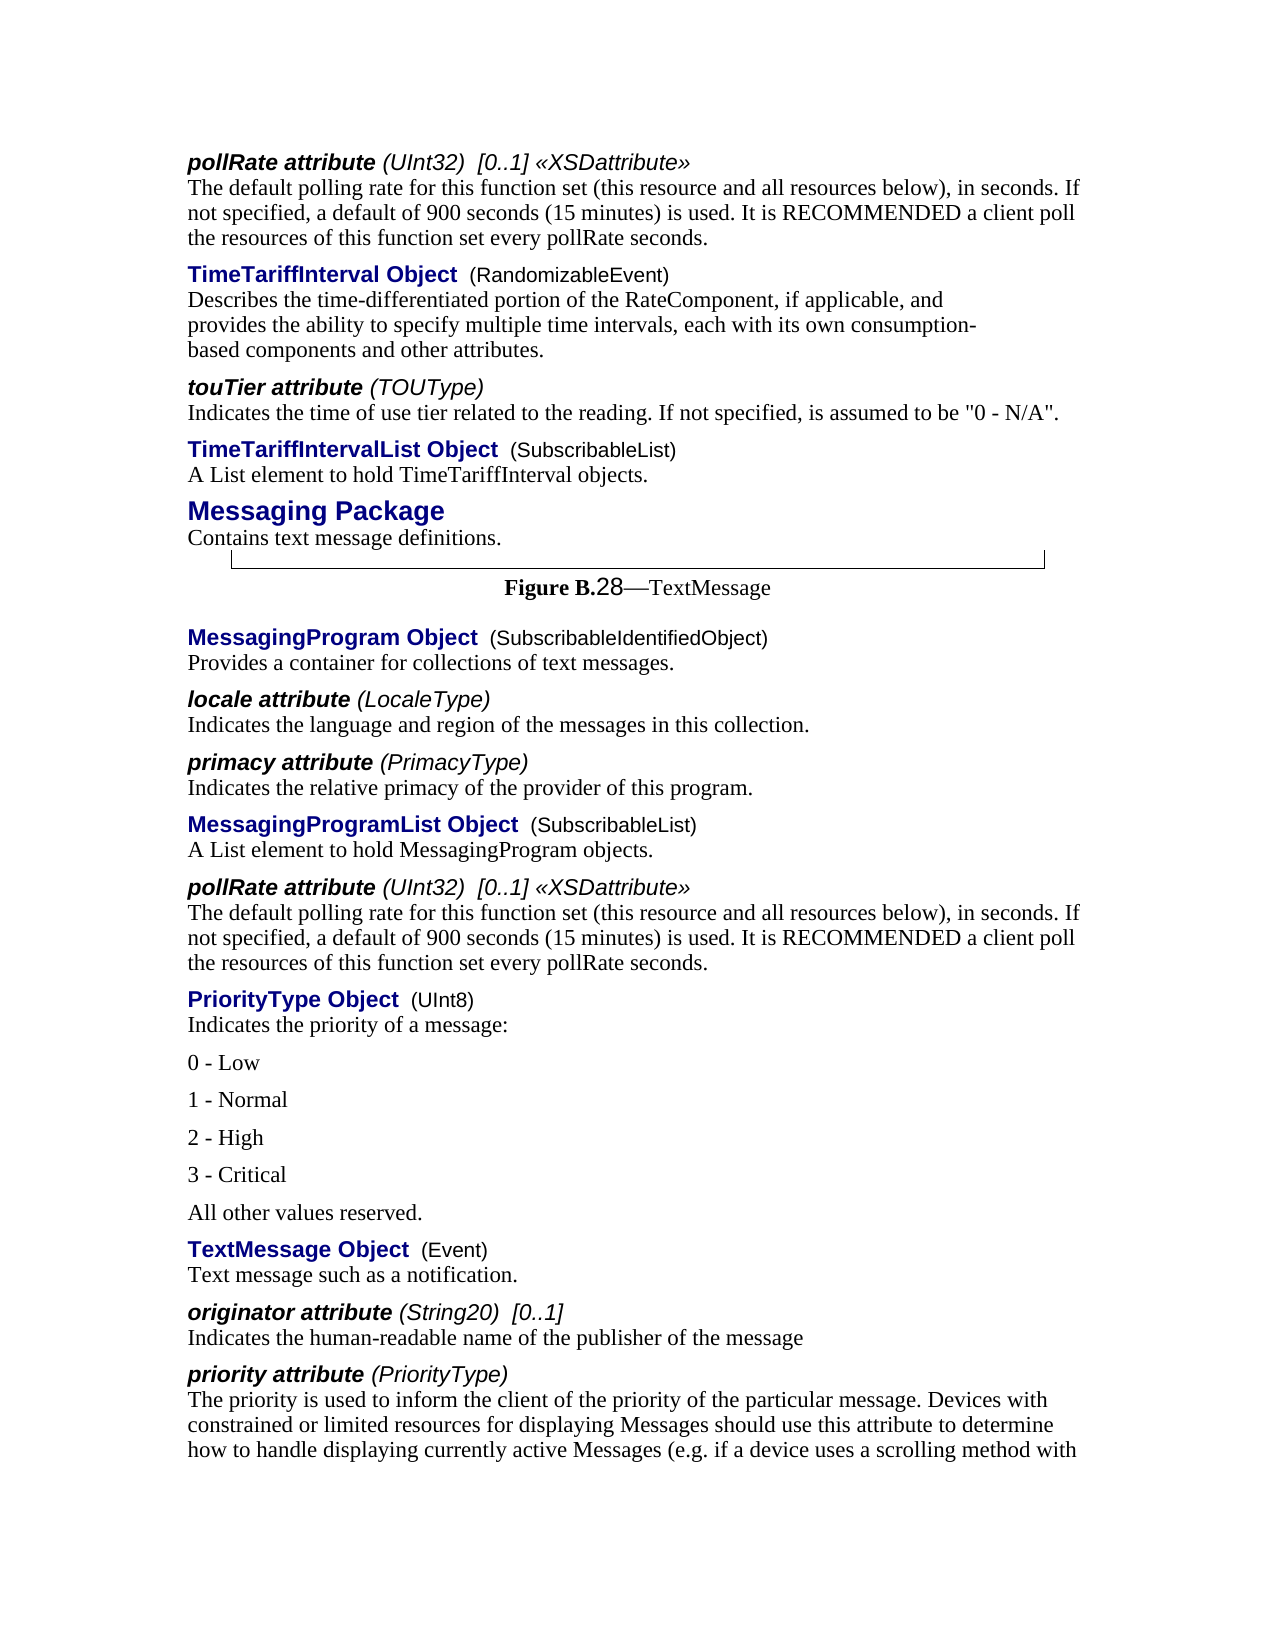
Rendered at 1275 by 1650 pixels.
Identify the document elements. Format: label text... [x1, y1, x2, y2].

text PriorityType Object (UInt8) [187, 987, 1087, 1012]
text priority attribute (PriorityType) [187, 1362, 1087, 1387]
text 1 - Normal [187, 1087, 1012, 1112]
text Describes the time-differentiated portion of the RateComponent, if applicable, and provides the ability to specify multiple time intervals, each with its own consumption-based components and other attributes. [187, 287, 1012, 362]
text A List element to hold TimeTariffInterval objects. [187, 462, 1012, 487]
text The default polling rate for this function set (this resource and all resources below), in seconds. If not specified, a default of 900 seconds (15 minutes) is used. It is RECOMMENDED a client poll the resources of this function set every pollRate seconds. [187, 900, 1087, 975]
text 0 - Low [187, 1050, 1012, 1075]
text pollRate attribute (UInt32) [0..1] «XSDattribute» [187, 150, 1087, 175]
text 3 - Critical [187, 1162, 1012, 1187]
text TimeTariffInterval Object (RandomizableEvent) [187, 262, 1087, 287]
text All other values reserved. [187, 1200, 1012, 1225]
text touTier attribute (TOUType) [187, 375, 1087, 400]
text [187, 1387, 1087, 1462]
text primacy attribute (PrimacyType) [187, 750, 1087, 775]
text locale attribute (LocaleType) [187, 687, 1087, 712]
text TextMessage Object (Event) [187, 1237, 1087, 1262]
text Indicates the time of use tier related to the reading. If not specified, is assumed to be "0 - N/A". [187, 400, 1087, 425]
text pollRate attribute (UInt32) [0..1] «XSDattribute» [187, 875, 1087, 900]
text Provides a container for collections of text messages. [187, 650, 1012, 675]
text Indicates the language and region of the messages in this collection. [187, 712, 1087, 737]
subtitle Messaging Package [187, 500, 1087, 525]
text The default polling rate for this function set (this resource and all resources below), in seconds. If not specified, a default of 900 seconds (15 minutes) is used. It is RECOMMENDED a client poll the resources of this function set every pollRate seconds. [187, 175, 1087, 250]
text Indicates the priority of a message: [187, 1012, 1012, 1037]
text TimeTariffIntervalList Object (SubscribableList) [187, 437, 1087, 462]
text 2 - High [187, 1125, 1012, 1150]
text Indicates the relative primacy of the provider of this program. [187, 775, 1087, 800]
text Contains text message definitions. [187, 525, 1087, 550]
text Indicates the human-readable name of the publisher of the message [187, 1325, 1087, 1350]
text A List element to hold MessagingProgram objects. [187, 837, 1012, 862]
text Text message such as a notification. [187, 1262, 1012, 1287]
text Figure B.Diagram Sequence—TextMessage [187, 575, 1087, 600]
text MessagingProgram Object (SubscribableIdentifiedObject) [187, 625, 1087, 650]
text MessagingProgramList Object (SubscribableList) [187, 812, 1087, 837]
text originator attribute (String20) [0..1] [187, 1300, 1087, 1325]
